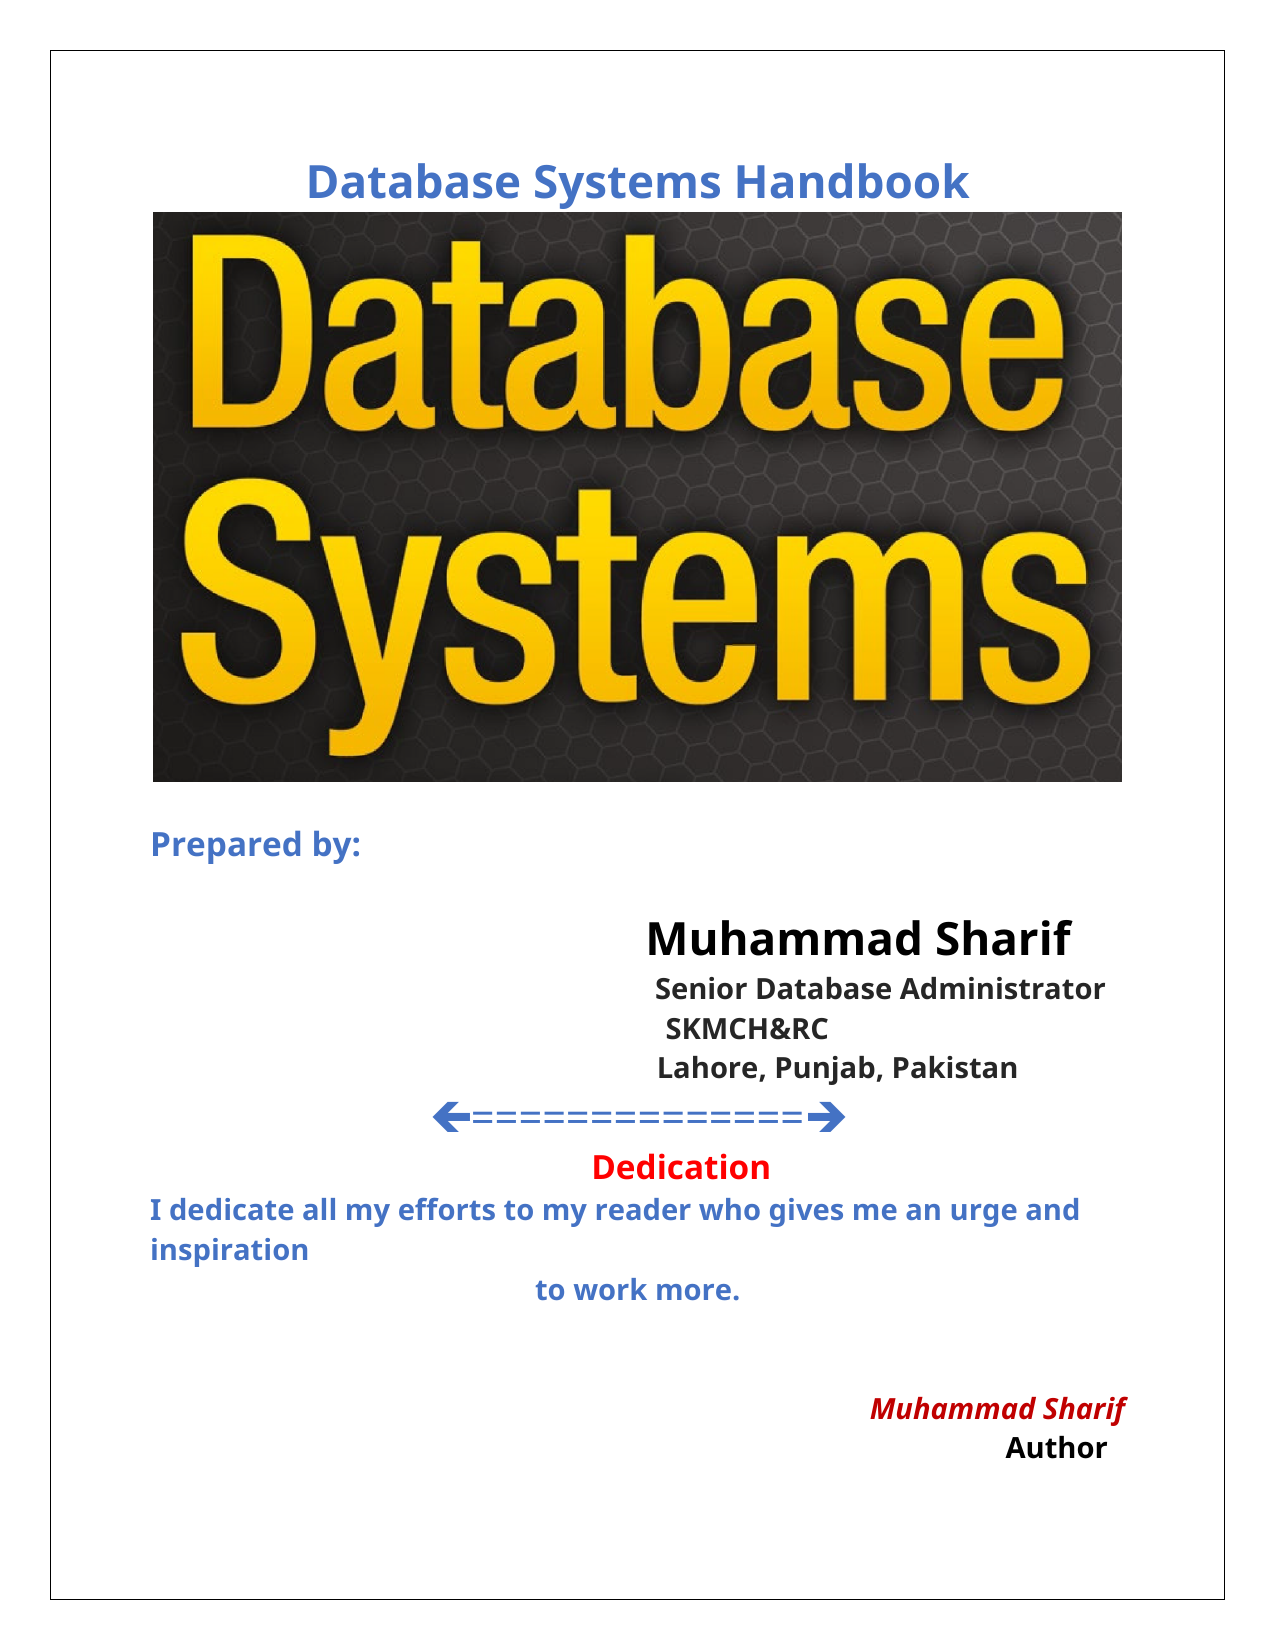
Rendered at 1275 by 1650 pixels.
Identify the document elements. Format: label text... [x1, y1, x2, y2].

text to work more. [150, 1269, 1125, 1309]
text Dedication [150, 1144, 1125, 1189]
text SKMCH&RC [150, 1008, 1125, 1048]
picture [153, 212, 1122, 782]
text Senior Database Administrator [150, 968, 1125, 1008]
text Muhammad Sharif [150, 1388, 1125, 1428]
text Lahore, Punjab, Pakistan [150, 1048, 1125, 1087]
text I dedicate all my efforts to my reader who gives me an urge and inspiration [150, 1189, 1125, 1269]
text Muhammad Sharif [150, 906, 1125, 968]
text Author [150, 1428, 1125, 1467]
text Prepared by: [150, 821, 1125, 866]
text ============== [150, 1087, 1125, 1144]
text Database Systems Handbook [150, 150, 1125, 212]
